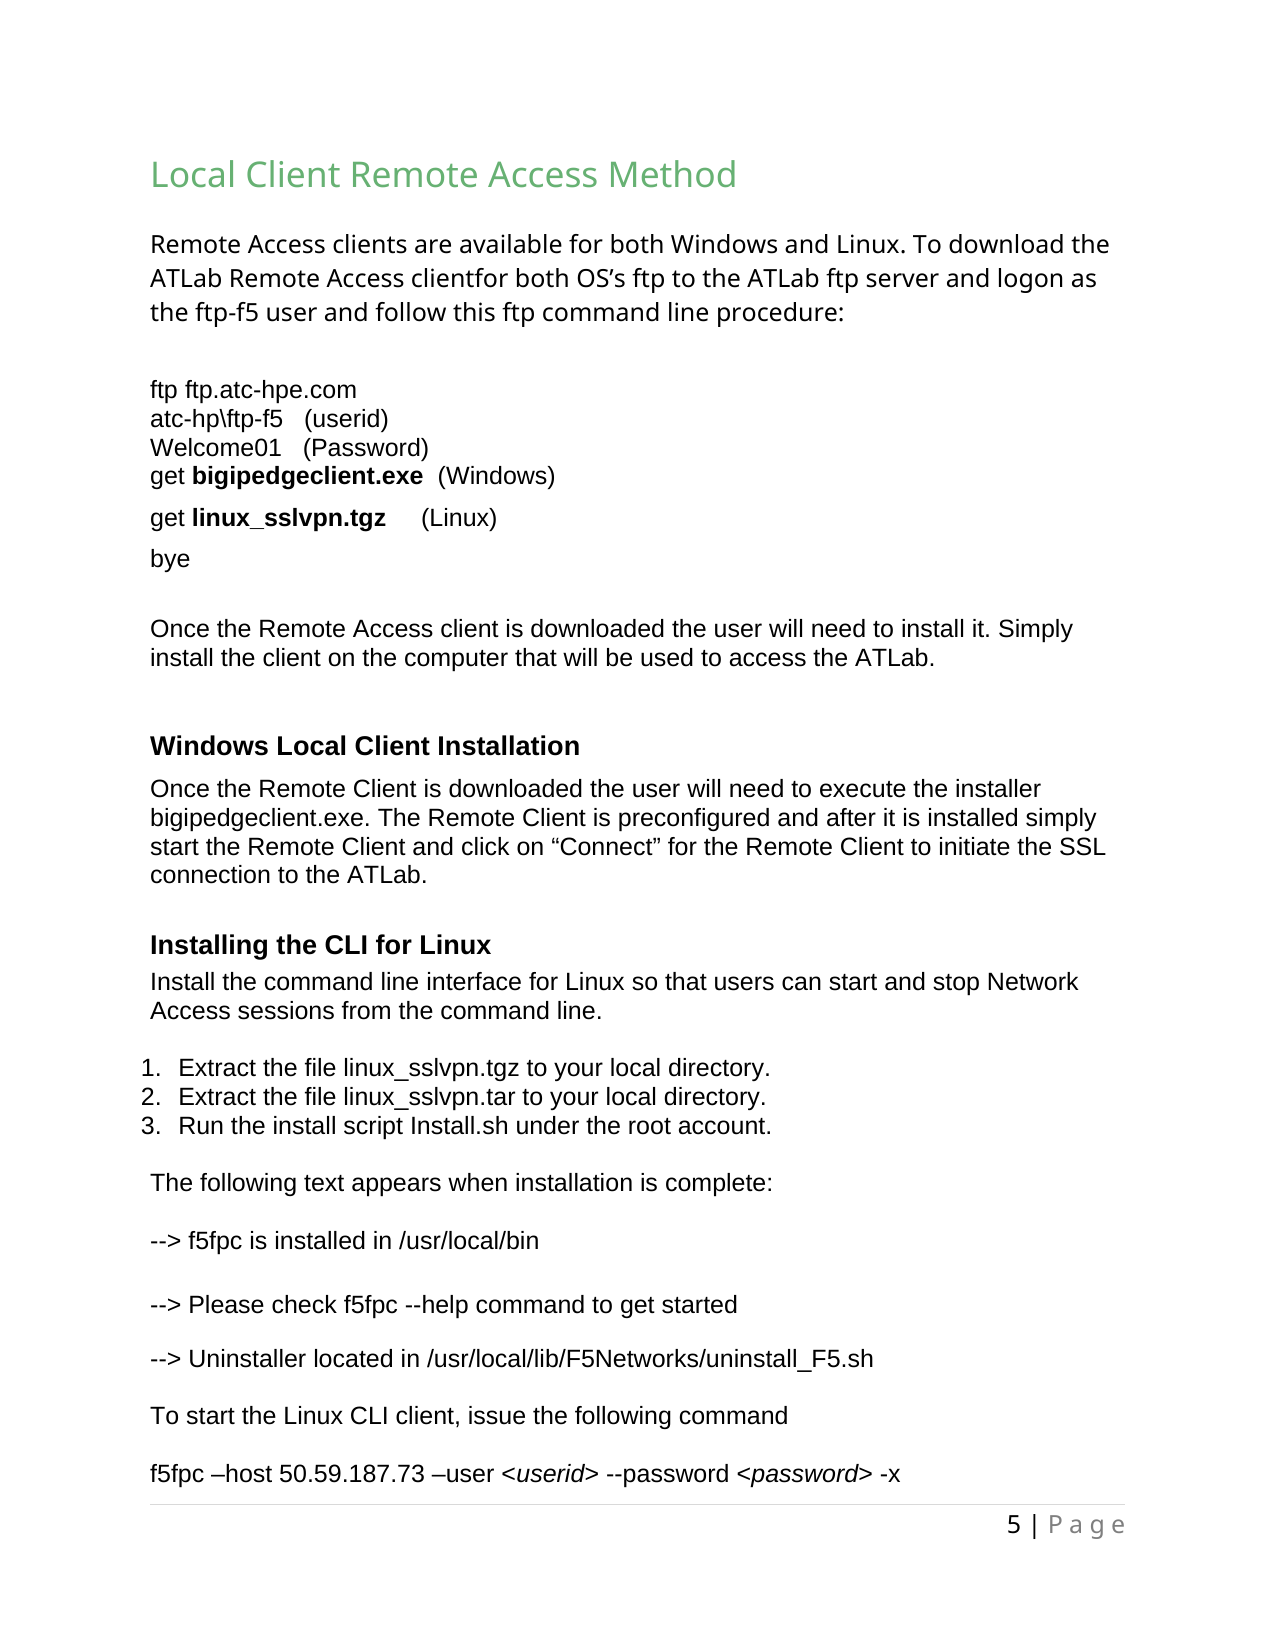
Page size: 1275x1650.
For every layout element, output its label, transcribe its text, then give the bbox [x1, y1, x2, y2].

list Extract the file linux_sslvpn.tgz to your local directory. [141, 1053, 1125, 1082]
text The following text appears when installation is complete: [150, 1168, 1125, 1197]
list Extract the file linux_sslvpn.tar to your local directory. [141, 1082, 1125, 1111]
text Windows Local Client Installation [150, 730, 1125, 762]
text Remote Access clients are available for both Windows and Linux. To download the ATLab Remote Access clientfor both OS’s ftp to the ATLab ftp server and logon as the ftp-f5 user and follow this ftp command line procedure: [150, 226, 1125, 328]
text Welcome01 (Password) [150, 432, 1125, 461]
text --> Uninstaller located in /usr/local/lib/F5Networks/uninstall_F5.sh [150, 1343, 1125, 1372]
text bye [150, 544, 1125, 572]
text To start the Linux CLI client, issue the following command [150, 1401, 1125, 1430]
text --> f5fpc is installed in /usr/local/bin [150, 1226, 1125, 1254]
text get bigipedgeclient.exe (Windows) [150, 461, 1125, 490]
text --> Please check f5fpc --help command to get started [150, 1283, 1125, 1318]
list Run the install script Install.sh under the root account. [141, 1111, 1125, 1139]
text Installing the CLI for Linux [150, 929, 1125, 961]
text atc-hp\ftp-f5 (userid) [150, 404, 1125, 432]
text f5fpc –host 50.59.187.73 –user <userid> --password <password> -x [150, 1458, 1125, 1487]
text Install the command line interface for Linux so that users can start and stop Network Access sessions from the command line. [150, 967, 1125, 1024]
text Once the Remote Access client is downloaded the user will need to install it. Simply install the client on the computer that will be used to access the ATLab. [150, 614, 1125, 671]
text Once the Remote Client is downloaded the user will need to execute the installer bigipedgeclient.exe. The Remote Client is preconfigured and after it is installed simply start the Remote Client and click on “Connect” for the Remote Client to initiate the SSL connection to the ATLab. [150, 774, 1125, 889]
text ftp ftp.atc-hpe.com [150, 375, 1125, 404]
text Local Client Remote Access Method [150, 150, 1125, 198]
text get linux_sslvpn.tgz (Linux) [150, 502, 1125, 531]
